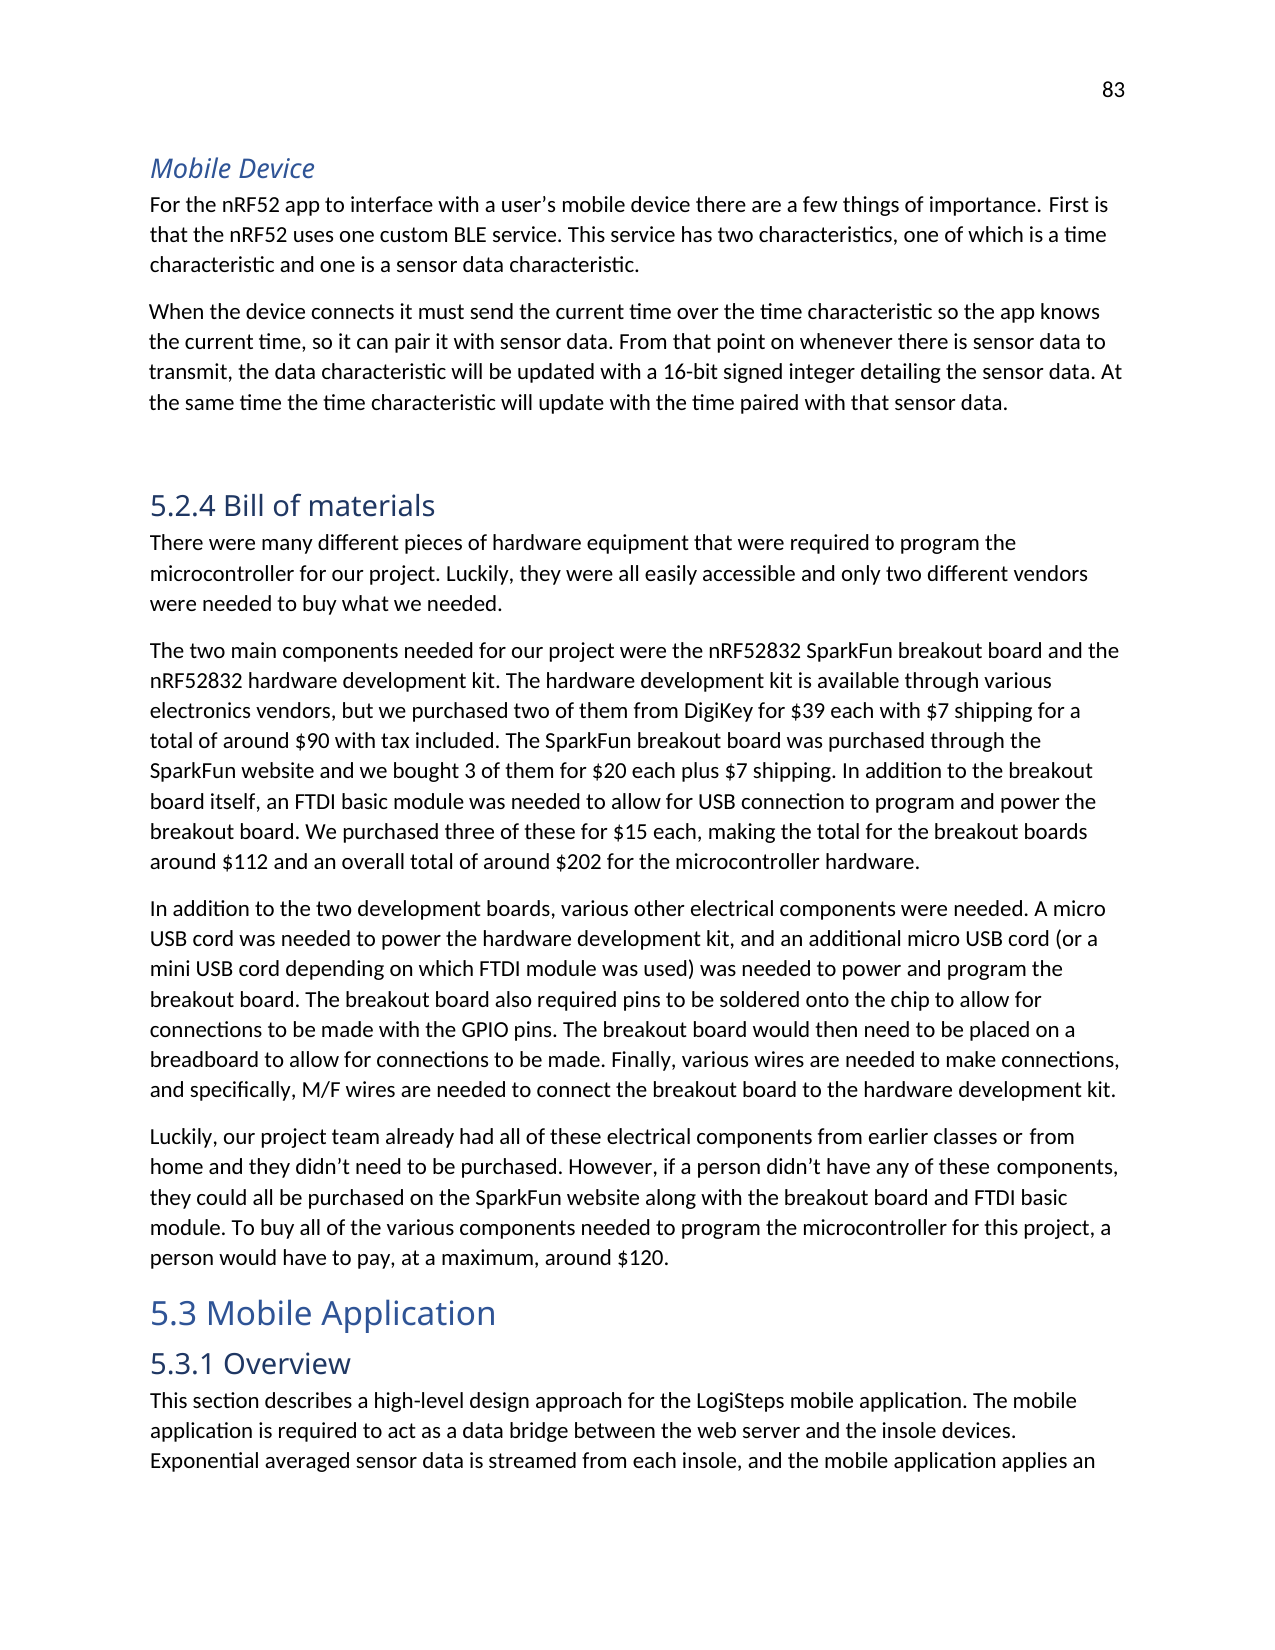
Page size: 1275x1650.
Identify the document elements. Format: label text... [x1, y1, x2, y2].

subtitle 5.3.1 Overview [150, 1343, 1125, 1383]
subtitle Mobile Device [150, 150, 1125, 187]
text When the device connects it must send the current time over the time characteristic so the app knows the current time, so it can pair it with sensor data. From that point on whenever there is sensor data to transmit, the data characteristic will be updated with a 16-bit signed integer detailing the sensor data. At the same time the time characteristic will update with the time paired with that sensor data. [148, 297, 1125, 416]
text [150, 1386, 1125, 1474]
subtitle 5.2.4 Bill of materials [150, 486, 1125, 525]
text There were many different pieces of hardware equipment that were required to program the microcontroller for our project. Luckily, they were all easily accessible and only two different vendors were needed to buy what we needed. [149, 528, 1125, 617]
text Luckily, our project team already had all of these electrical components from earlier classes or from home and they didn’t need to be purchased. However, if a person didn’t have any of these components, they could all be purchased on the SparkFun website along with the breakout board and FTDI basic module. To buy all of the various components needed to program the microcontroller for this project, a person would have to pay, at a maximum, around $120. [149, 1122, 1125, 1271]
text The two main components needed for our project were the nRF52832 SparkFun breakout board and the nRF52832 hardware development kit. The hardware development kit is available through various electronics vendors, but we purchased two of them from DigiKey for $39 each with $7 shipping for a total of around $90 with tax included. The SparkFun breakout board was purchased through the SparkFun website and we bought 3 of them for $20 each plus $7 shipping. In addition to the breakout board itself, an FTDI basic module was needed to allow for USB connection to program and power the breakout board. We purchased three of these for $15 each, making the total for the breakout boards around $112 and an overall total of around $202 for the microcontroller hardware. [149, 636, 1125, 875]
text In addition to the two development boards, various other electrical components were needed. A micro USB cord was needed to power the hardware development kit, and an additional micro USB cord (or a mini USB cord depending on which FTDI module was used) was needed to power and program the breakout board. The breakout board also required pins to be soldered onto the chip to allow for connections to be made with the GPIO pins. The breakout board would then need to be placed on a breadboard to allow for connections to be made. Finally, various wires are needed to make connections, and specifically, M/F wires are needed to connect the breakout board to the hardware development kit. [149, 894, 1125, 1103]
subtitle 5.3 Mobile Application [150, 1290, 1125, 1335]
text For the nRF52 app to interface with a user’s mobile device there are a few things of importance. First is that the nRF52 uses one custom BLE service. This service has two characteristics, one of which is a time characteristic and one is a sensor data characteristic. [149, 190, 1125, 278]
